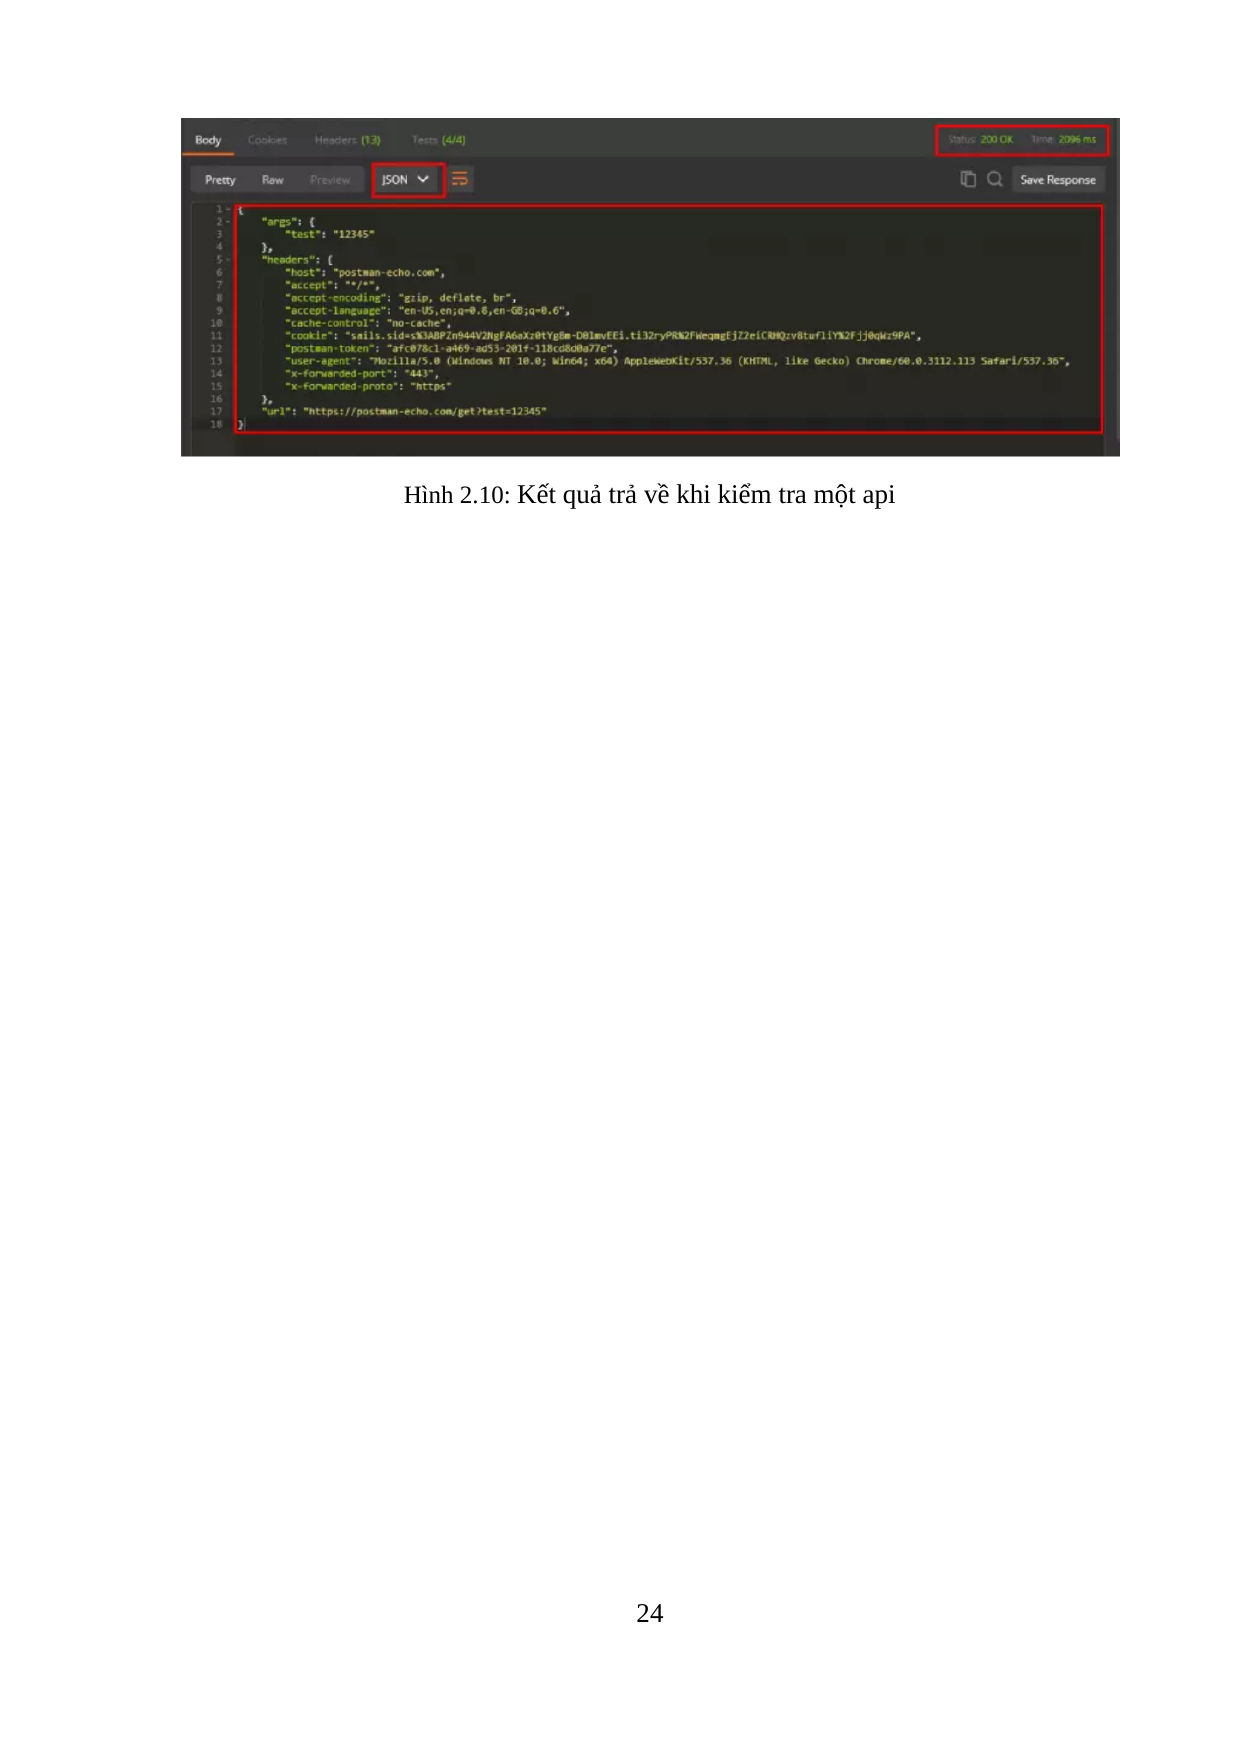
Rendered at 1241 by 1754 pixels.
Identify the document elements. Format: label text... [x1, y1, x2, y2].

picture [177, 118, 1120, 457]
text Hình 2.10: Kết quả trả về khi kiểm tra một api [177, 478, 1122, 509]
